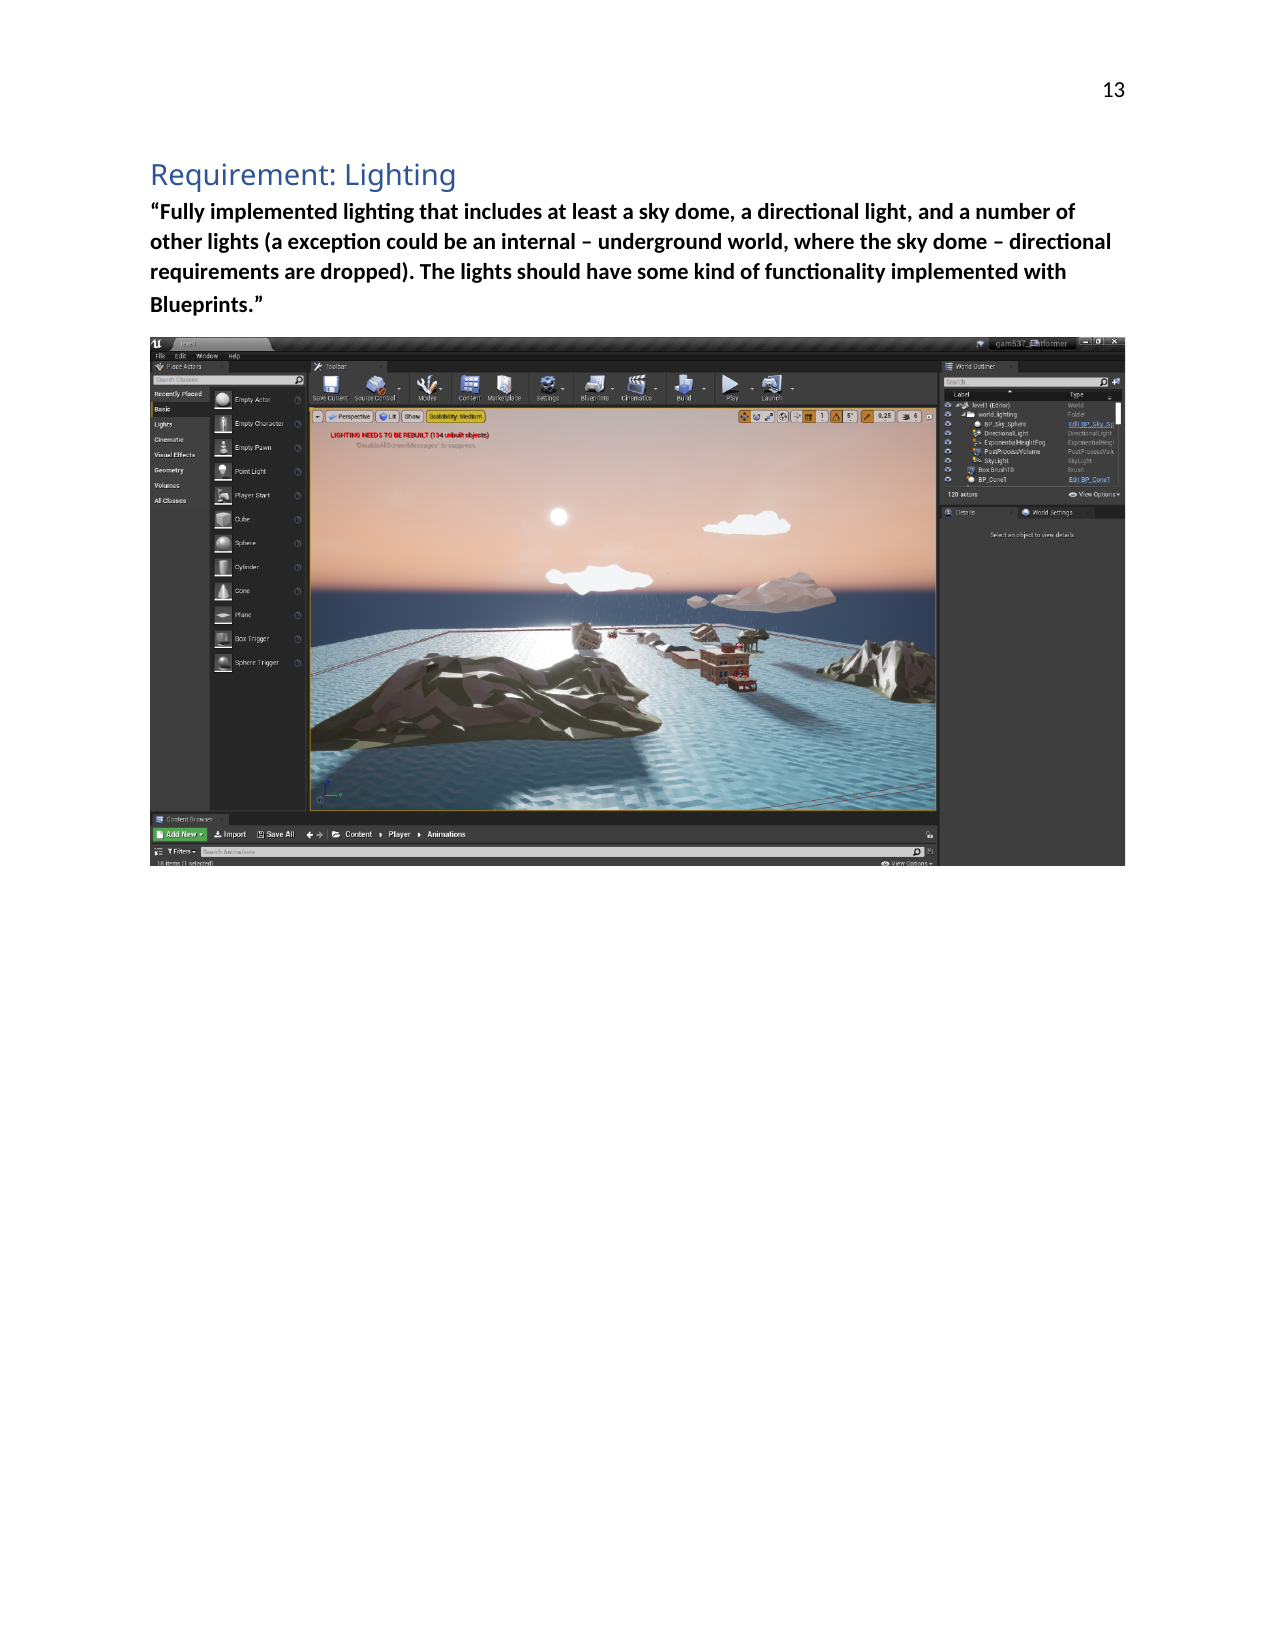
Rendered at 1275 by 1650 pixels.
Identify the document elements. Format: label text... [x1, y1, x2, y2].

text “Fully implemented lighting that includes at least a sky dome, a directional light, and a number of other lights (a exception could be an internal – underground world, where the sky dome – directional requirements are dropped). The lights should have some kind of functionality implemented with Blueprints.” [150, 197, 1125, 318]
subtitle Requirement: Lighting [150, 154, 1125, 194]
picture [150, 337, 1125, 866]
